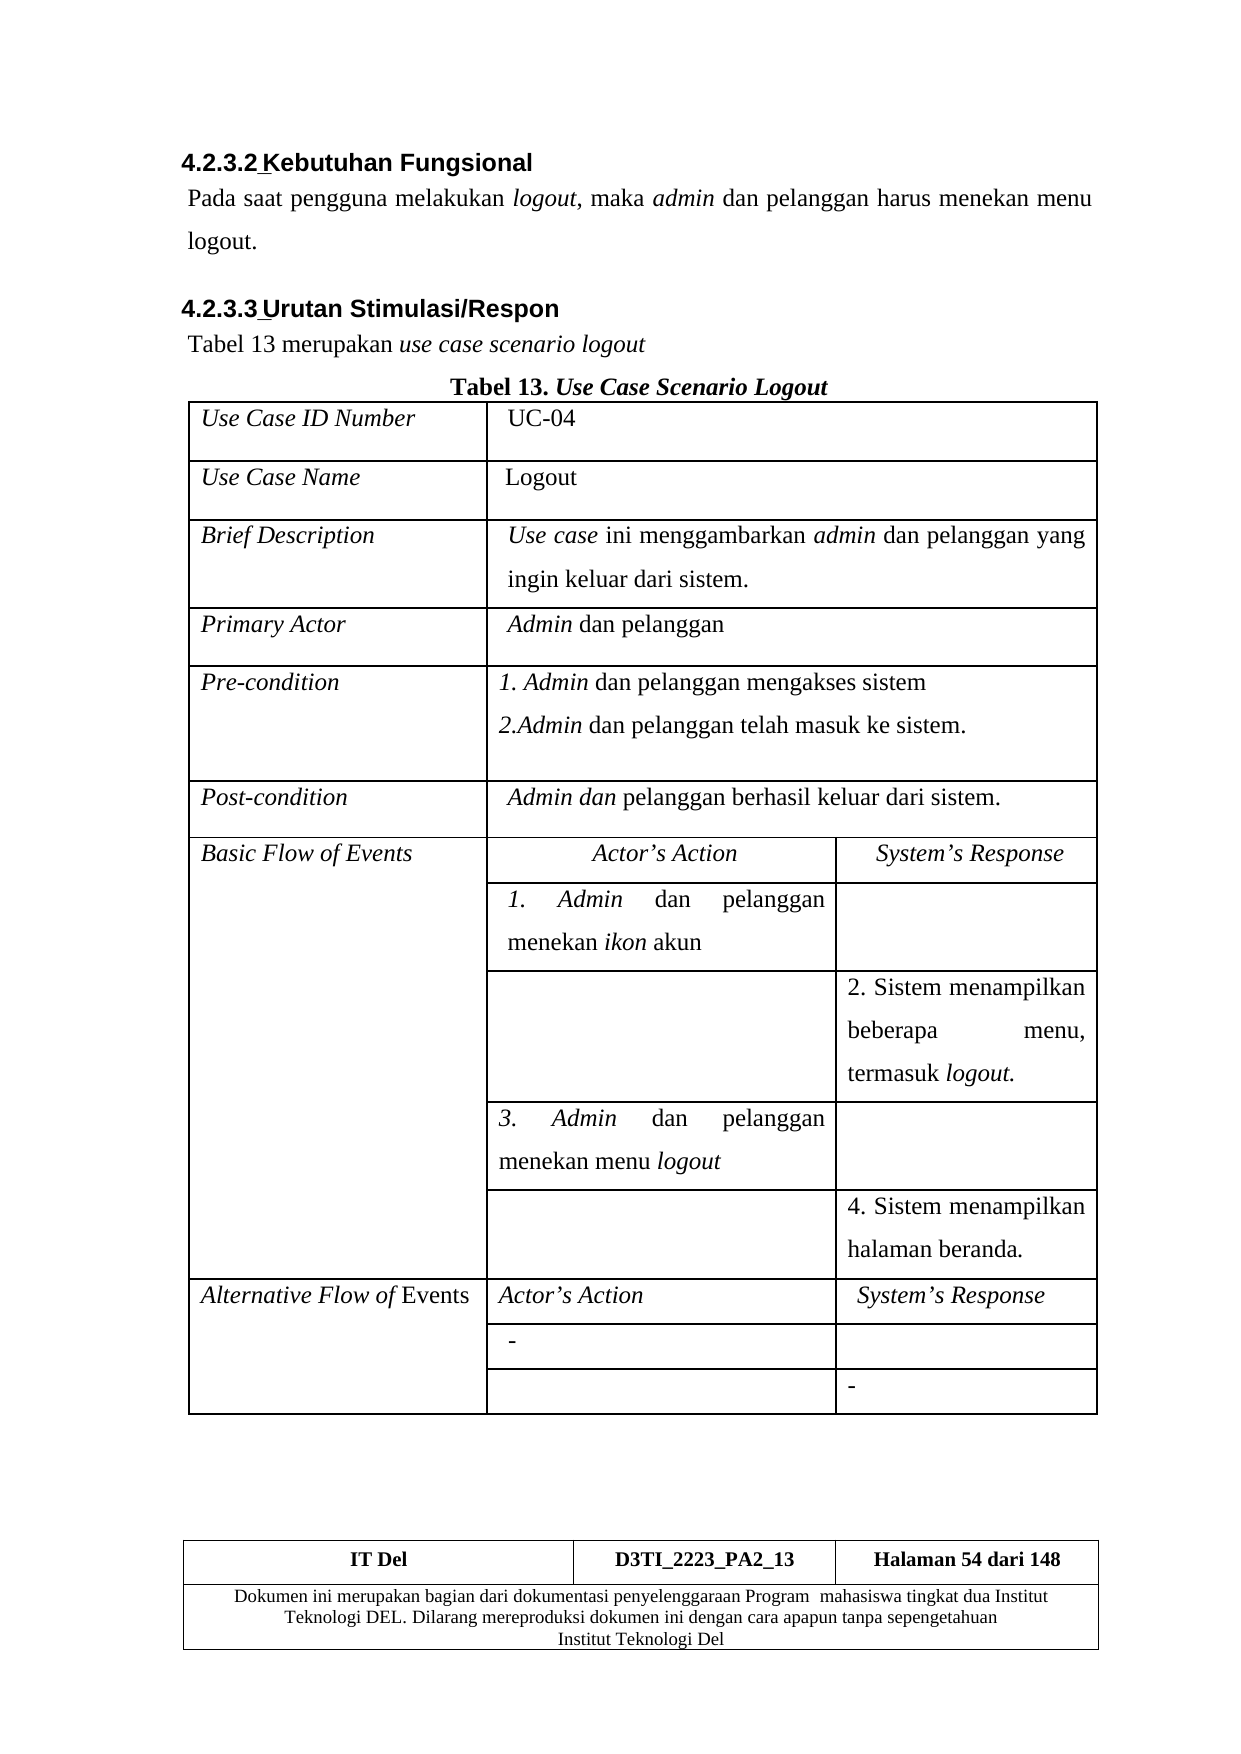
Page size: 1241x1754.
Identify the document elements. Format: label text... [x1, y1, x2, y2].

table_cell [837, 1103, 1096, 1189]
subtitle Urutan Stimulasi/Respon [181, 294, 1092, 323]
table_cell [488, 1191, 835, 1278]
table_cell Alternative Flow of Events [190, 1280, 486, 1413]
text Tabel 13 merupakan use case scenario logout [187, 329, 1092, 358]
table_cell Basic Flow of Events [190, 838, 486, 1278]
table_cell Actor’s Action [488, 838, 835, 882]
table_cell - [837, 1370, 1096, 1413]
table_cell Logout [488, 462, 1096, 518]
table_cell Use case ini menggambarkan admin dan pelanggan yang ingin keluar dari sistem. [488, 521, 1096, 607]
table_cell System’s Response [837, 1280, 1096, 1323]
text Pada saat pengguna melakukan logout, maka admin dan pelanggan harus menekan menu logout. [187, 183, 1092, 254]
table_cell 1. Admin dan pelanggan menekan ikon akun [488, 884, 835, 970]
table_cell Post-condition [190, 782, 486, 837]
table_cell 3. Admin dan pelanggan menekan menu logout [488, 1103, 835, 1189]
table_cell 1. Admin dan pelanggan mengakses sistem 2.Admin dan pelanggan telah masuk ke sistem. [488, 667, 1096, 779]
table_cell [488, 1370, 835, 1413]
table_cell System’s Response [837, 838, 1096, 882]
table_cell Brief Description [190, 521, 486, 607]
table_header Use Case ID Number [190, 403, 486, 460]
table_cell - [488, 1325, 835, 1368]
table_cell [488, 972, 835, 1101]
table_cell Use Case Name [190, 462, 486, 518]
table_cell 4. Sistem menampilkan halaman beranda. [837, 1191, 1096, 1278]
table_cell Actor’s Action [488, 1280, 835, 1323]
table_cell 2. Sistem menampilkan beberapa menu, termasuk logout. [837, 972, 1096, 1101]
table_header UC-04 [488, 403, 1096, 460]
table_cell Admin dan pelanggan berhasil keluar dari sistem. [488, 782, 1096, 837]
table_cell Pre-condition [190, 667, 486, 779]
table_cell [837, 1325, 1096, 1368]
table_cell Admin dan pelanggan [488, 609, 1096, 664]
table_cell [837, 884, 1096, 970]
subtitle Kebutuhan Fungsional [181, 148, 1092, 176]
text Tabel 13. Use Case Scenario Logout [187, 372, 1092, 401]
table_cell Primary Actor [190, 609, 486, 664]
